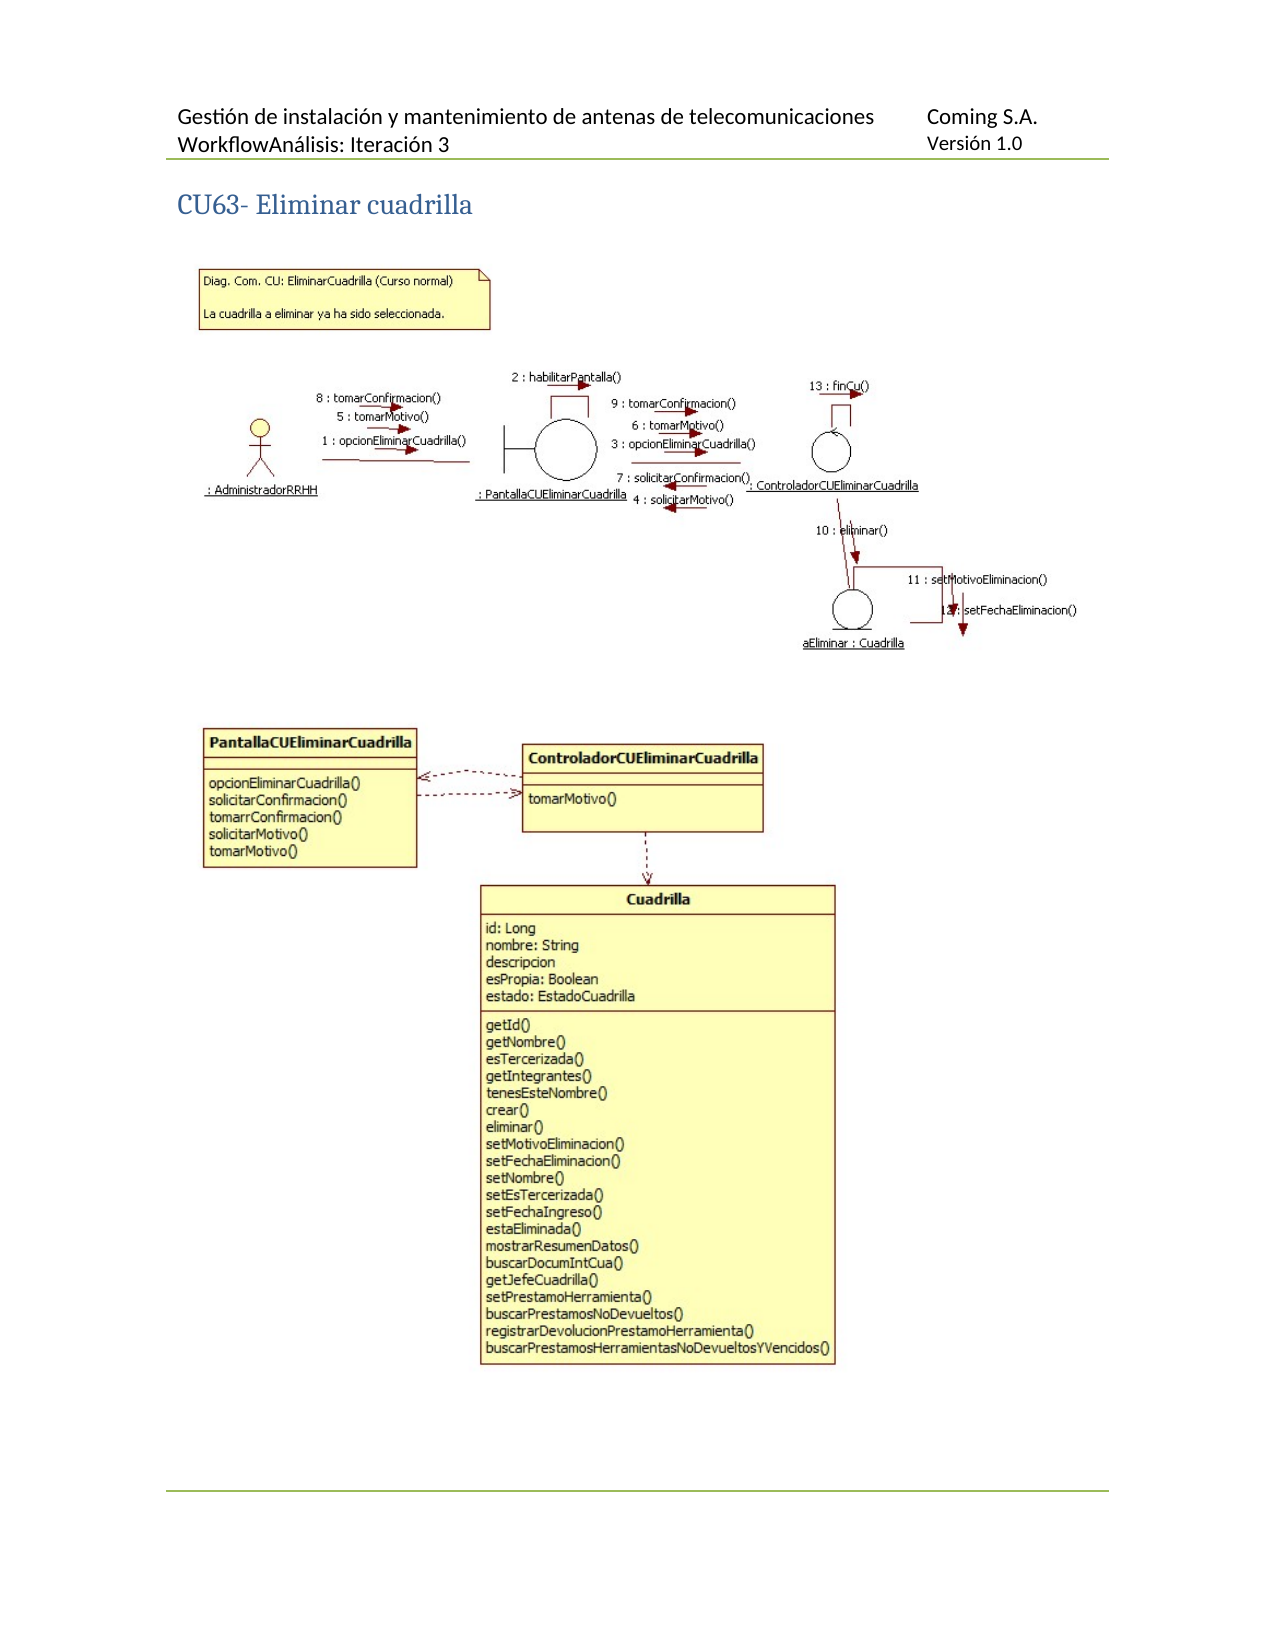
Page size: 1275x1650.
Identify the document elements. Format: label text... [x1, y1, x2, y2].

picture [177, 247, 1098, 678]
text CU63- Eliminar cuadrilla [177, 188, 1098, 221]
picture [177, 702, 862, 1391]
